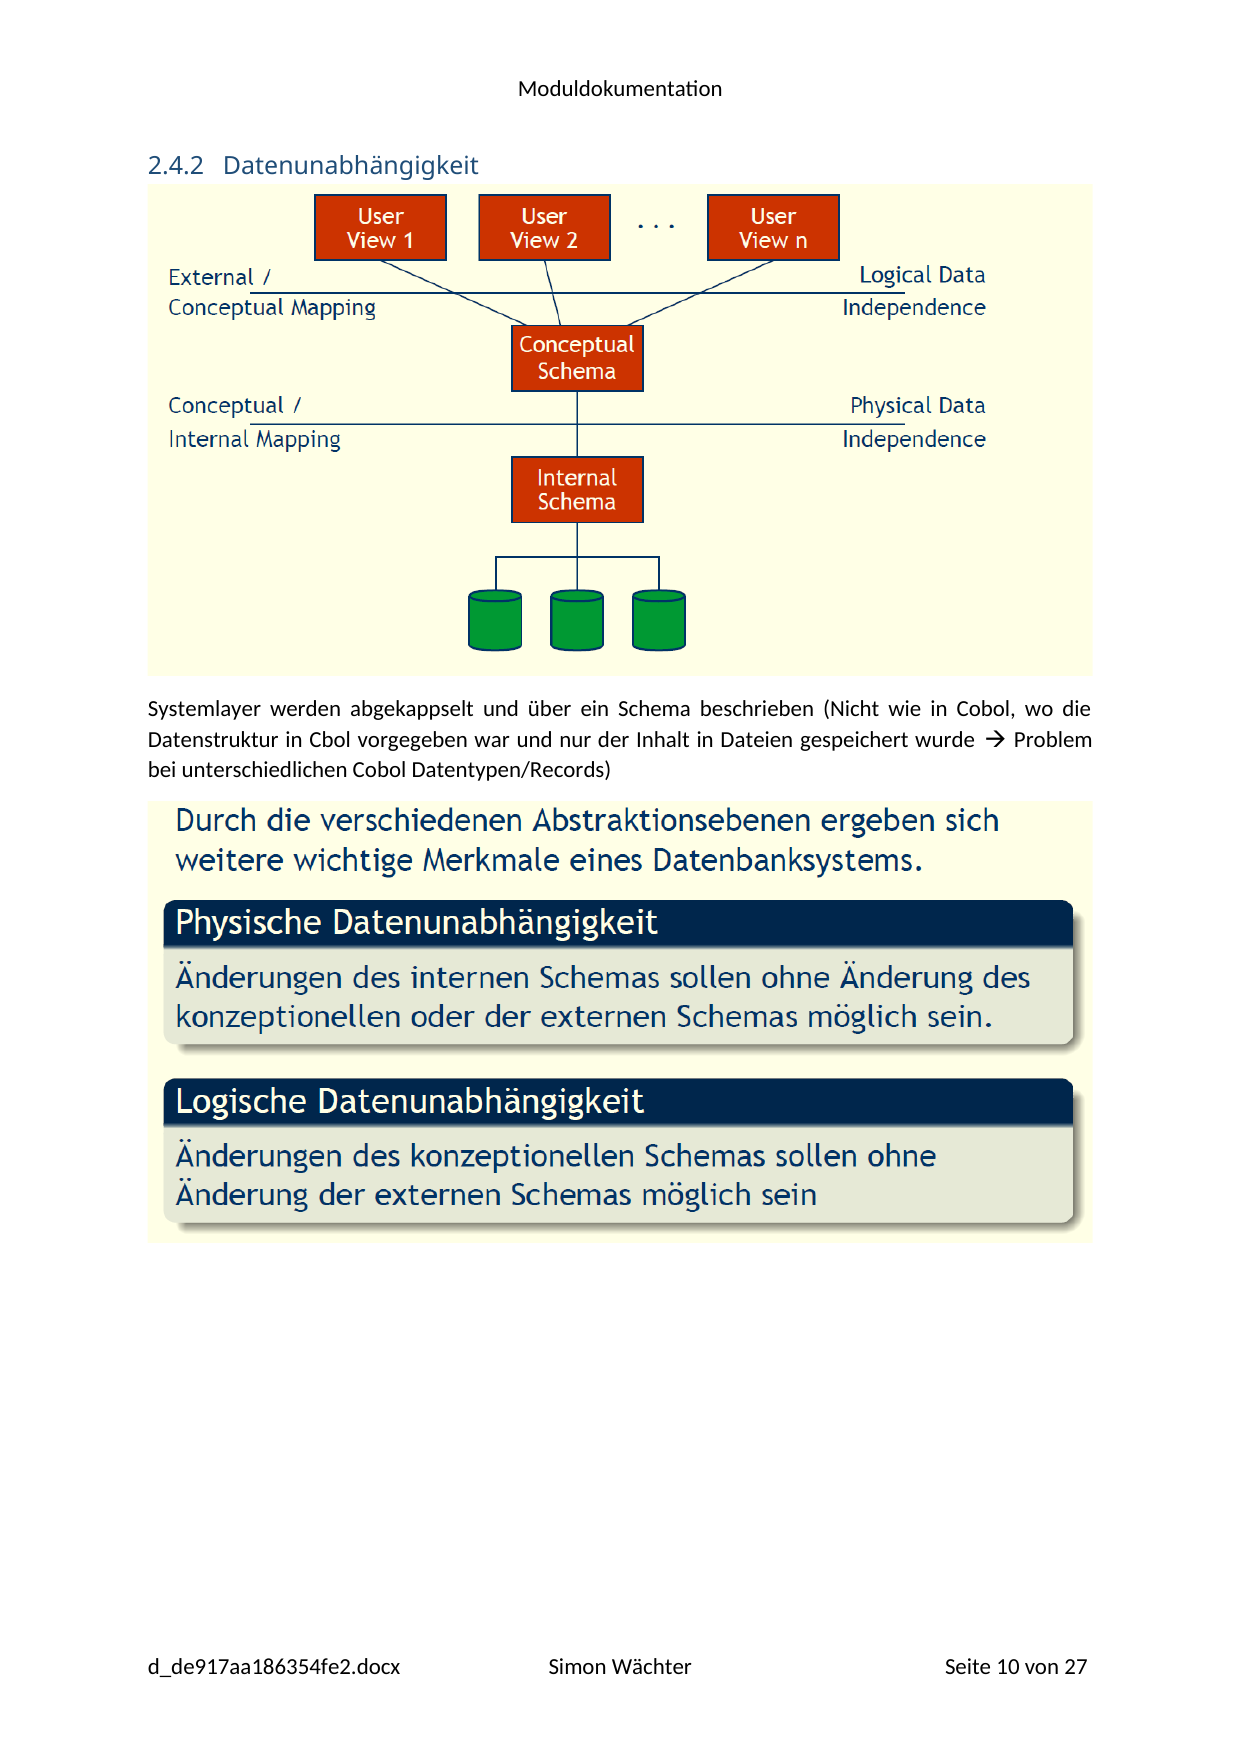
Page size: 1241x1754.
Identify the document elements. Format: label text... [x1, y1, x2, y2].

subtitle Datenunabhängigkeit [148, 148, 1093, 182]
picture [147, 801, 1093, 1243]
picture [147, 184, 1093, 676]
text Systemlayer werden abgekappselt und über ein Schema beschrieben (Nicht wie in Cobol, wo die Datenstruktur in Cbol vorgegeben war und nur der Inhalt in Dateien gespeichert wurde Problem bei unterschiedlichen Cobol Datentypen/Records) [148, 694, 1093, 783]
